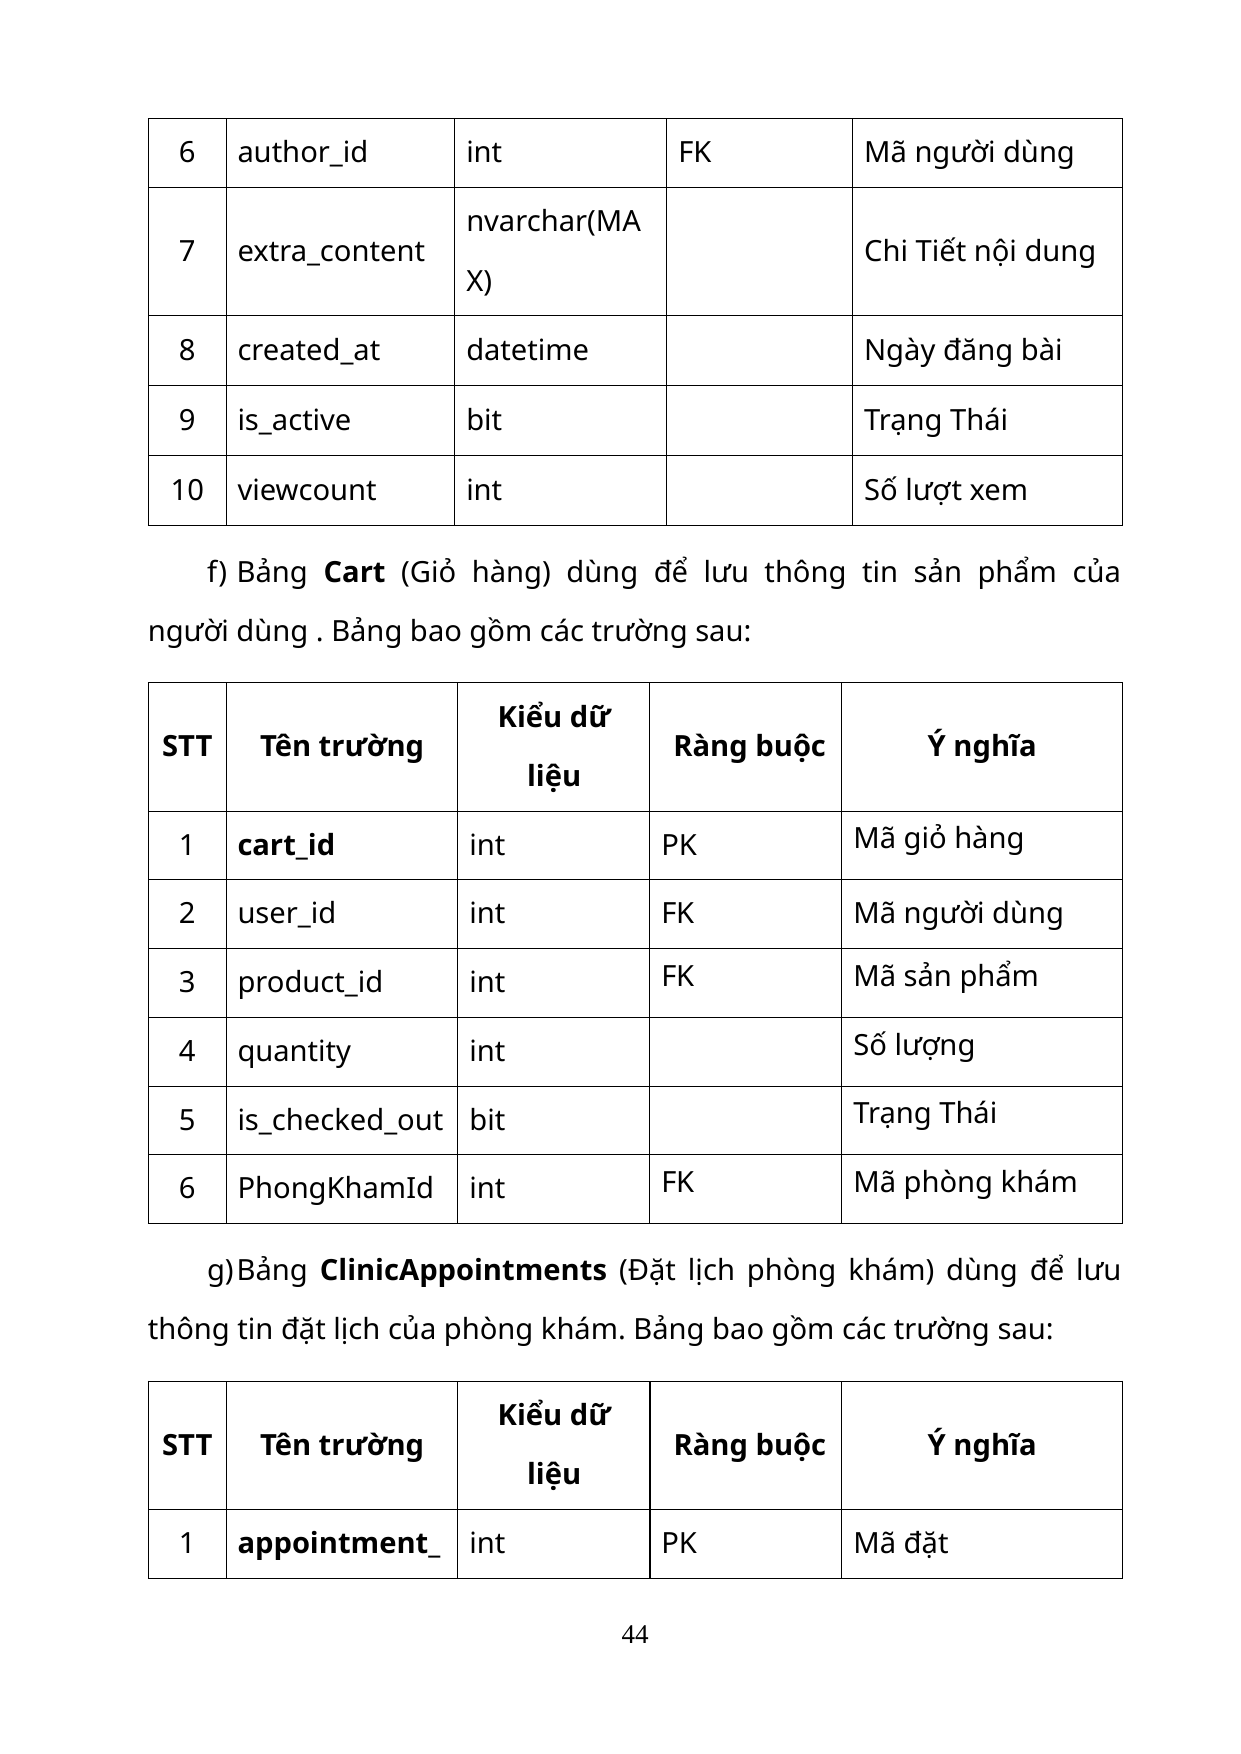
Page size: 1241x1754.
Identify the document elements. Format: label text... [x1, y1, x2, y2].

table_cell Trạng Thái [853, 386, 1122, 455]
table_cell 1 [149, 1510, 226, 1577]
table_cell int [458, 812, 649, 879]
table_header Ý nghĩa [842, 1382, 1122, 1509]
table_cell FK [650, 949, 841, 1017]
table_cell Chi Tiết nội dung [853, 188, 1122, 315]
table_header Ràng buộc [650, 683, 841, 811]
table_cell FK [667, 119, 852, 187]
table_cell quantity [227, 1018, 457, 1086]
table_cell [650, 1087, 841, 1154]
table_cell viewcount [227, 456, 454, 525]
table_cell int [458, 1155, 649, 1223]
table_cell author_id [227, 119, 454, 187]
table_cell 6 [149, 1155, 226, 1223]
table_cell PhongKhamId [227, 1155, 457, 1223]
table_header STT [149, 1382, 226, 1509]
table_cell 10 [149, 456, 226, 525]
table_cell [650, 1018, 841, 1086]
list Bảng Cart (Giỏ hàng) dùng để lưu thông tin sản phẩm của người dùng . Bảng bao gồm các trường sau: [148, 551, 1122, 650]
table_cell int [458, 880, 649, 948]
table_cell bit [455, 386, 666, 455]
table_cell 8 [149, 316, 226, 385]
table_cell int [458, 1510, 649, 1577]
table_cell Mã sản phẩm [842, 949, 1122, 1017]
table_cell 1 [149, 812, 226, 879]
table_cell extra_content [227, 188, 454, 315]
table_cell Mã người dùng [853, 119, 1122, 187]
table_cell Mã phòng khám [842, 1155, 1122, 1223]
table_header Tên trường [227, 1382, 457, 1509]
table_cell int [455, 119, 666, 187]
table_cell int [458, 1018, 649, 1086]
table_cell is_checked_out [227, 1087, 457, 1154]
table_cell appointment_id [227, 1510, 457, 1577]
table_cell PK [650, 812, 841, 879]
table_cell FK [650, 1155, 841, 1223]
table_header Tên trường [227, 683, 457, 811]
table_cell 5 [149, 1087, 226, 1154]
table_cell bit [458, 1087, 649, 1154]
table_cell 3 [149, 949, 226, 1017]
table_cell Mã đặt [842, 1510, 1122, 1577]
table_cell Số lượt xem [853, 456, 1122, 525]
table_cell 2 [149, 880, 226, 948]
table_cell Mã người dùng [842, 880, 1122, 948]
table_cell 6 [149, 119, 226, 187]
table_cell created_at [227, 316, 454, 385]
table_cell PK [651, 1510, 841, 1577]
table_cell is_active [227, 386, 454, 455]
table_cell cart_id [227, 812, 457, 879]
table_cell int [455, 456, 666, 525]
table_cell FK [650, 880, 841, 948]
table_header STT [149, 683, 226, 811]
table_cell Số lượng [842, 1018, 1122, 1086]
table_cell product_id [227, 949, 457, 1017]
table_cell 9 [149, 386, 226, 455]
table_header Ràng buộc [651, 1382, 841, 1509]
table_header Ý nghĩa [842, 683, 1122, 811]
table_cell Ngày đăng bài [853, 316, 1122, 385]
table_header Kiểu dữ liệu [458, 1382, 649, 1509]
table_cell Trạng Thái [842, 1087, 1122, 1154]
list Bảng ClinicAppointments (Đặt lịch phòng khám) dùng để lưu thông tin đặt lịch của phòng khám. Bảng bao gồm các trường sau: [148, 1249, 1122, 1348]
table_cell user_id [227, 880, 457, 948]
table_cell Mã giỏ hàng [842, 812, 1122, 879]
table_cell [667, 456, 852, 525]
table_cell [667, 386, 852, 455]
table_header Kiểu dữ liệu [458, 683, 649, 811]
table_cell 4 [149, 1018, 226, 1086]
table_cell int [458, 949, 649, 1017]
table_cell 7 [149, 188, 226, 315]
table_cell [667, 316, 852, 385]
table_cell [667, 188, 852, 315]
table_cell nvarchar(MAX) [455, 188, 666, 315]
table_cell datetime [455, 316, 666, 385]
